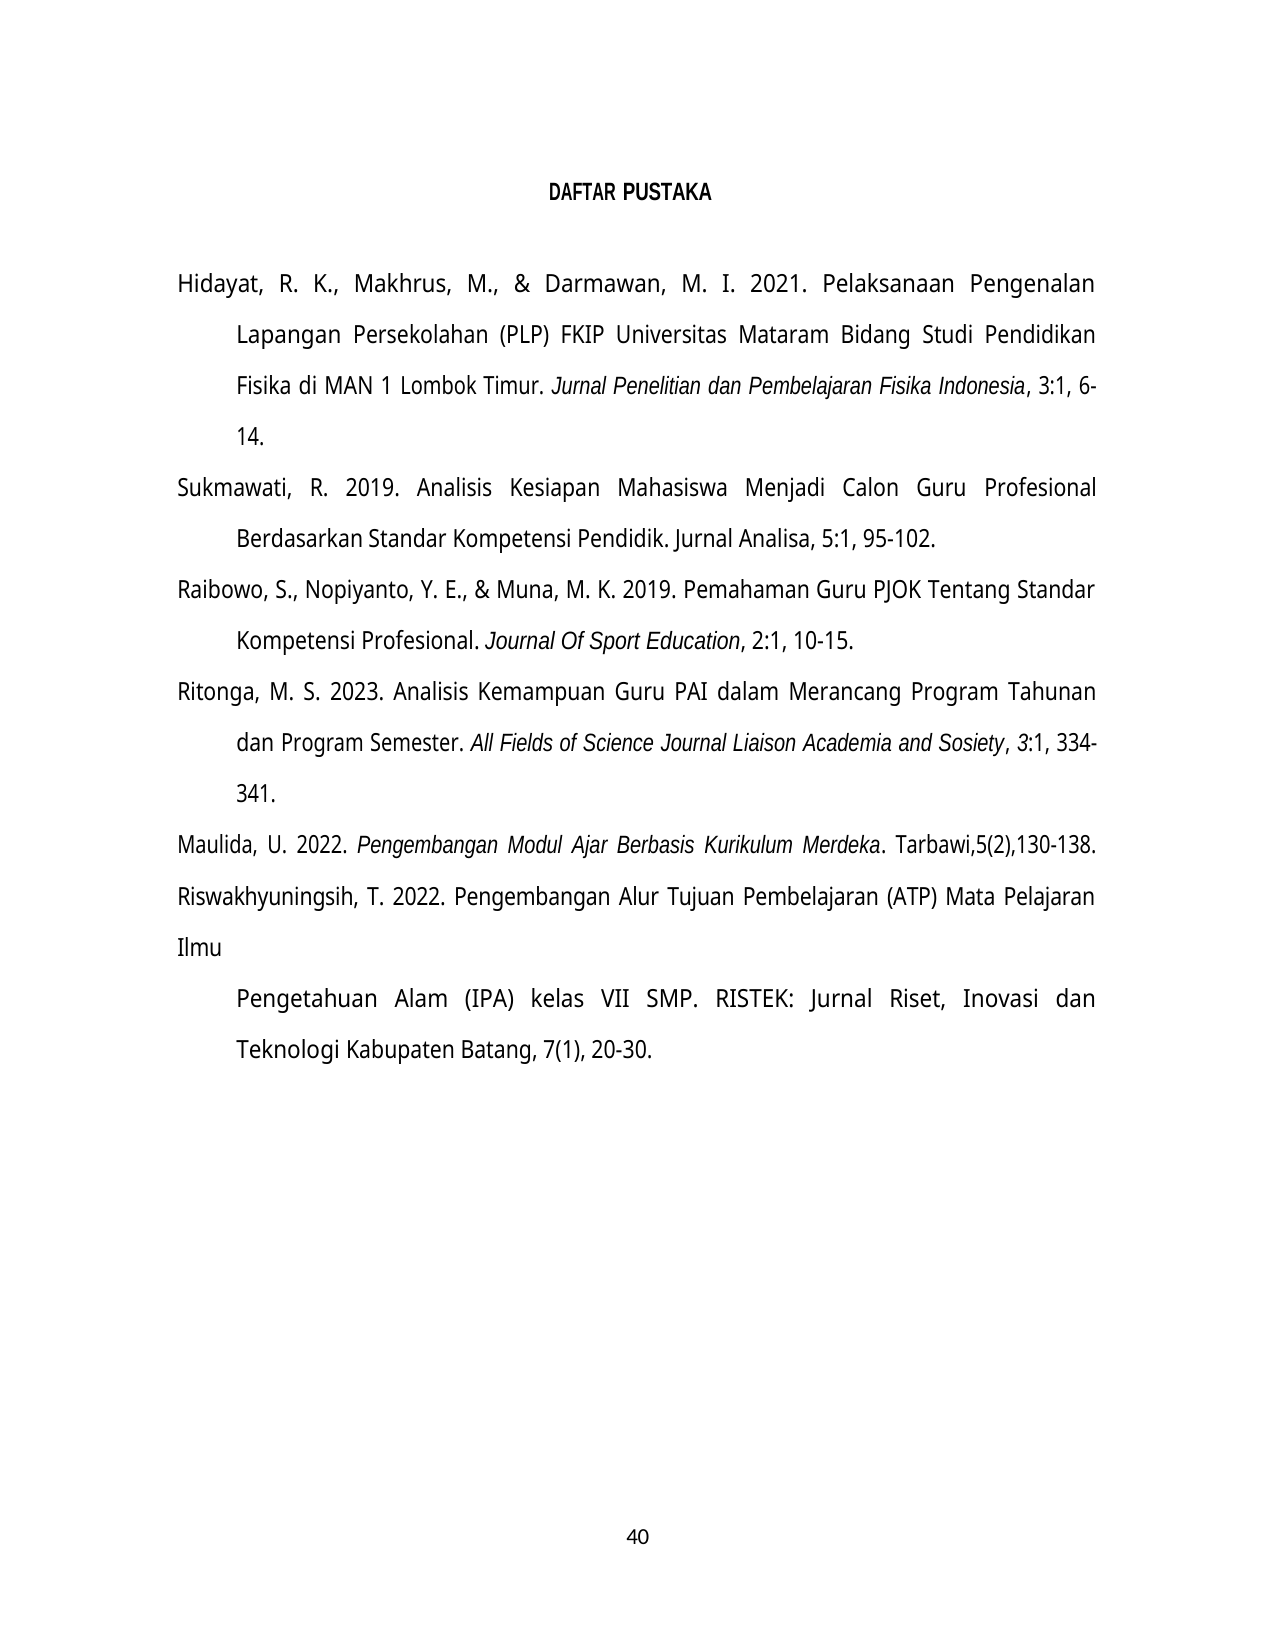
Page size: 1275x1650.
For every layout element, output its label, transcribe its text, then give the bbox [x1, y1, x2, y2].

text Ritonga, M. S. 2023. Analisis Kemampuan Guru PAI dalam Merancang Program Tahunan dan Program Semester. All Fields of Science Journal Liaison Academia and Sosiety, 3:1, 334-341. [177, 674, 1097, 810]
text Raibowo, S., Nopiyanto, Y. E., & Muna, M. K. 2019. Pemahaman Guru PJOK Tentang Standar Kompetensi Profesional. Journal Of Sport Education, 2:1, 10-15. [177, 572, 1097, 657]
text Sukmawati, R. 2019. Analisis Kesiapan Mahasiswa Menjadi Calon Guru Profesional Berdasarkan Standar Kompetensi Pendidik. Jurnal Analisa, 5:1, 95-102. [177, 470, 1097, 555]
text Pengetahuan Alam (IPA) kelas VII SMP. RISTEK: Jurnal Riset, Inovasi dan Teknologi Kabupaten Batang, 7(1), 20-30. [236, 980, 1097, 1065]
text Hidayat, R. K., Makhrus, M., & Darmawan, M. I. 2021. Pelaksanaan Pengenalan Lapangan Persekolahan (PLP) FKIP Universitas Mataram Bidang Studi Pendidikan Fisika di MAN 1 Lombok Timur. Jurnal Penelitian dan Pembelajaran Fisika Indonesia, 3:1, 6-14. [177, 266, 1097, 453]
text Maulida, U. 2022. Pengembangan Modul Ajar Berbasis Kurikulum Merdeka. Tarbawi,5(2),130-138. Riswakhyuningsih, T. 2022. Pengembangan Alur Tujuan Pembelajaran (ATP) Mata Pelajaran Ilmu [177, 827, 1096, 963]
subtitle DAFTAR PUSTAKA [273, 177, 988, 205]
